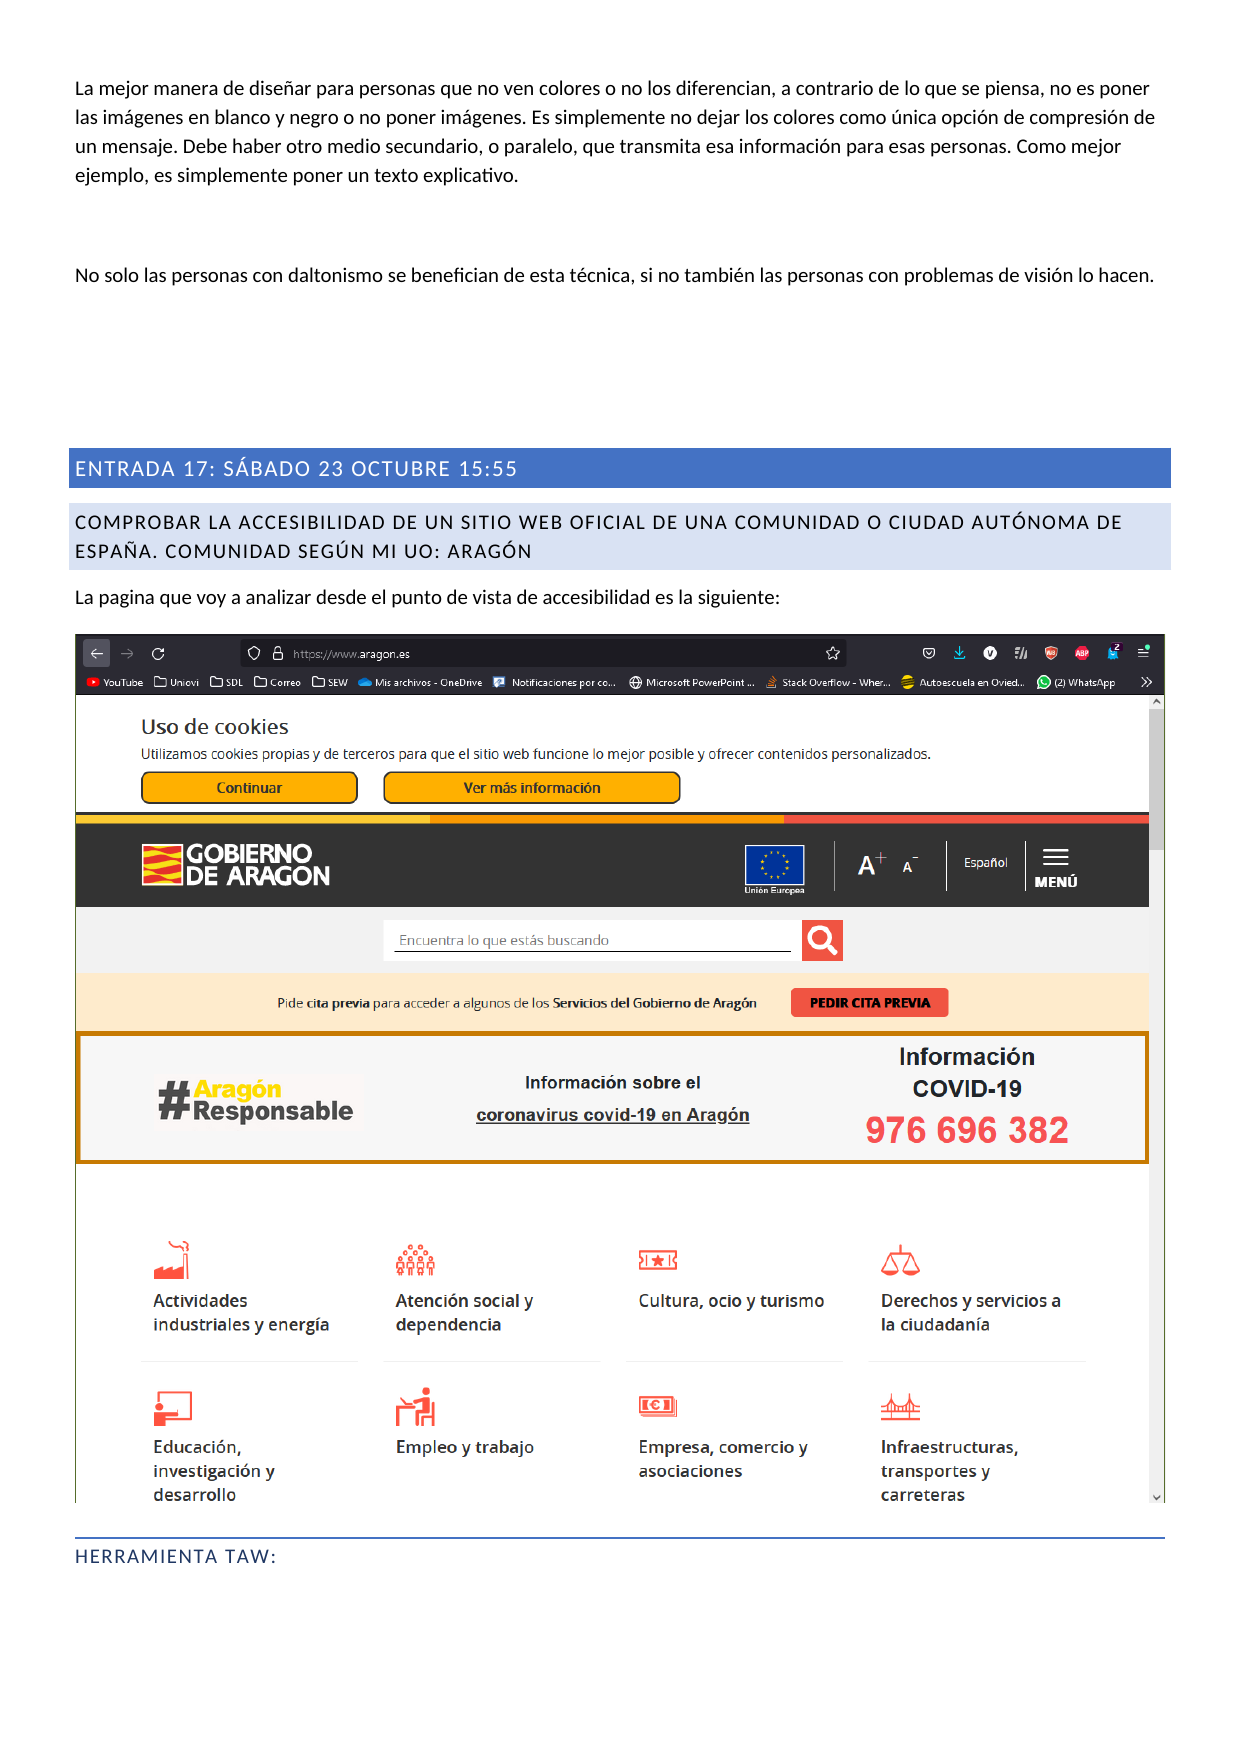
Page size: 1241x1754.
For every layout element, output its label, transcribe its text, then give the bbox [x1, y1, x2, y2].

subtitle Entrada 17: sábado 23 octubre 15:55 [75, 454, 1165, 482]
text La mejor manera de diseñar para personas que no ven colores o no los diferencian, a contrario de lo que se piensa, no es poner las imágenes en blanco y negro o no poner imágenes. Es simplemente no dejar los colores como única opción de compresión de un mensaje. Debe haber otro medio secundario, o paralelo, que transmita esa información para esas personas. Como mejor ejemplo, es simplemente poner un texto explicativo. [75, 75, 1165, 188]
subtitle Herramienta TAW: [75, 1539, 1165, 1568]
text No solo las personas con daltonismo se benefician de esta técnica, si no también las personas con problemas de visión lo hacen. [75, 262, 1165, 288]
subtitle Comprobar la accesibilidad de un sitio Web oficial de una comunidad o ciudad autónoma de España. Comunidad según mi UO: Aragón [75, 509, 1165, 564]
picture [75, 634, 1166, 1503]
text La pagina que voy a analizar desde el punto de vista de accesibilidad es la siguiente: [75, 584, 1165, 609]
